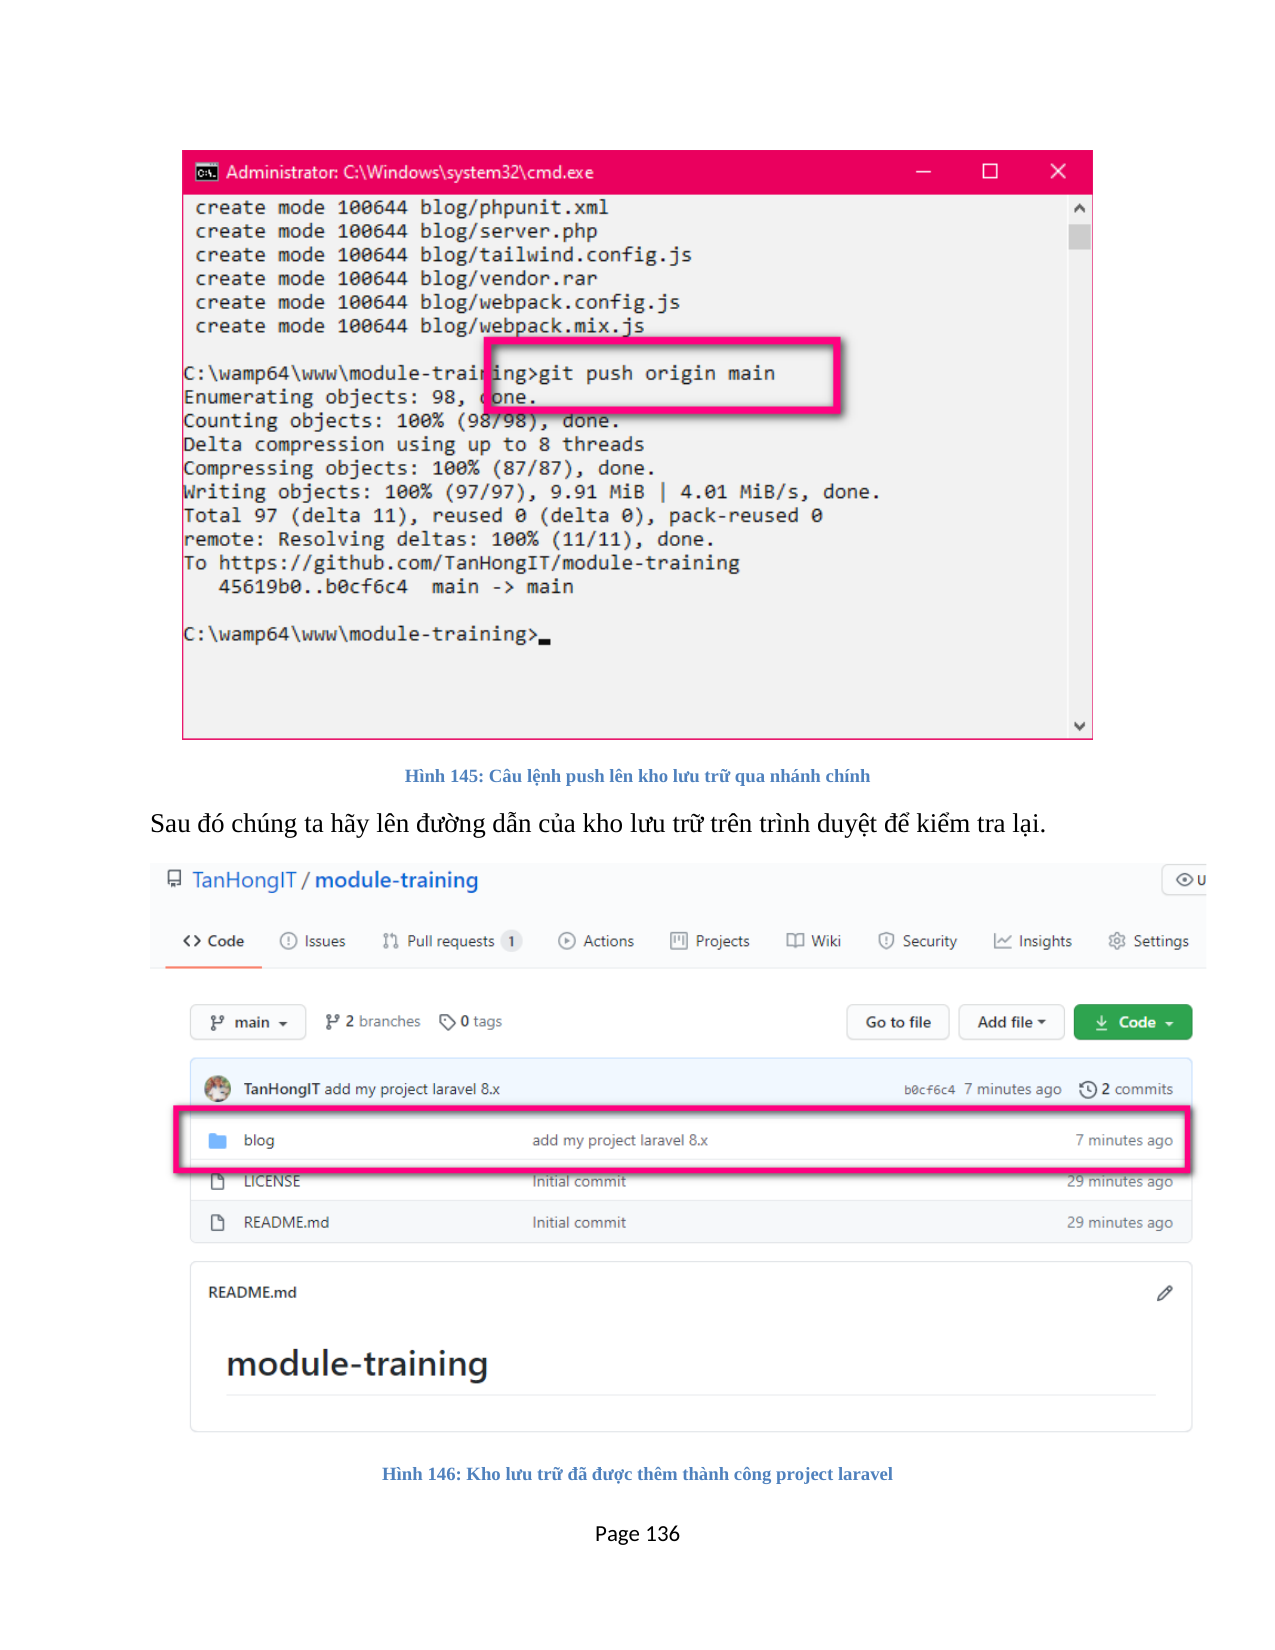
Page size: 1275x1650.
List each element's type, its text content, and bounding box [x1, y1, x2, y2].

picture [150, 863, 1207, 1439]
picture [182, 150, 1093, 740]
text Hình 145: Câu lệnh push lên kho lưu trữ qua nhánh chính [150, 765, 1125, 787]
text Sau đó chúng ta hãy lên đường dẫn của kho lưu trữ trên trình duyệt để kiểm tra lại. [150, 807, 1125, 838]
text Hình 146: Kho lưu trữ đã được thêm thành công project laravel [150, 1463, 1125, 1485]
